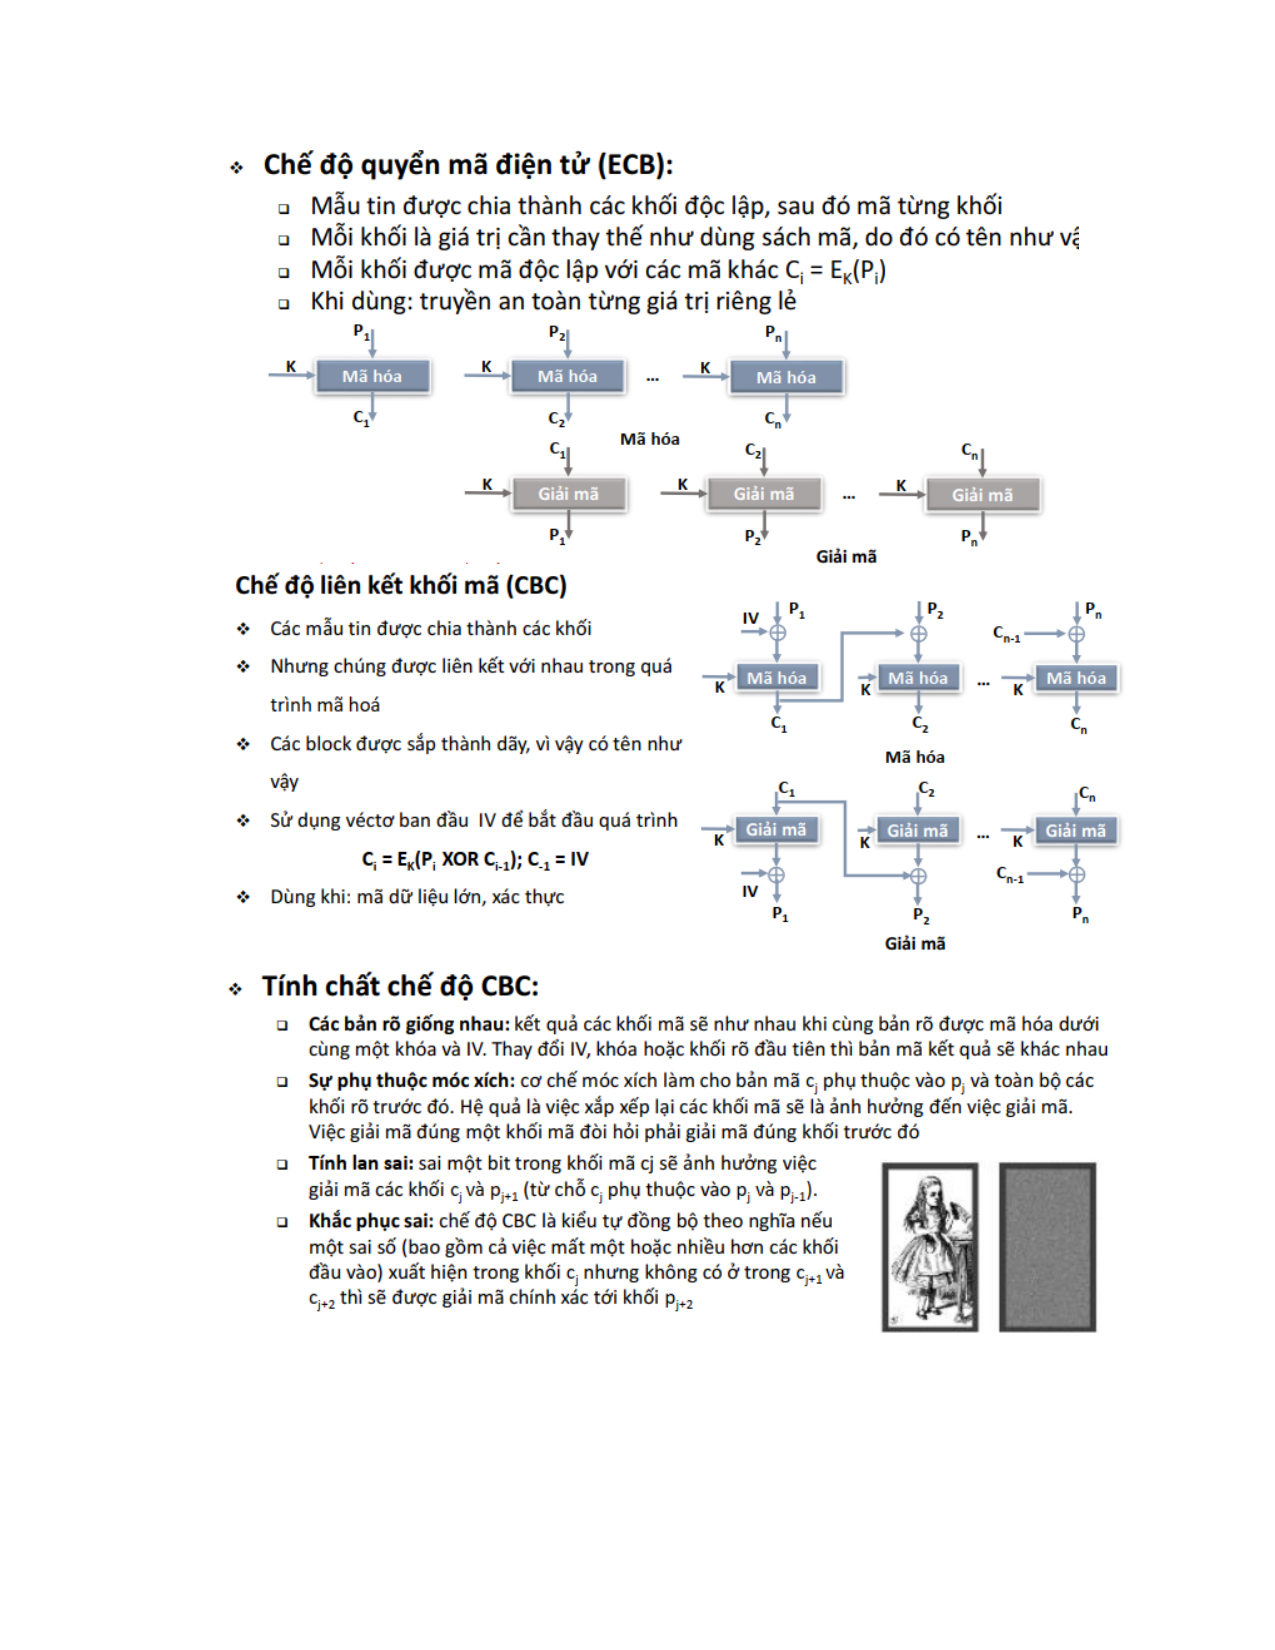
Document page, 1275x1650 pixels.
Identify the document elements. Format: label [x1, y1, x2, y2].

picture [225, 566, 1139, 966]
picture [225, 150, 1079, 564]
picture [225, 968, 1115, 1339]
